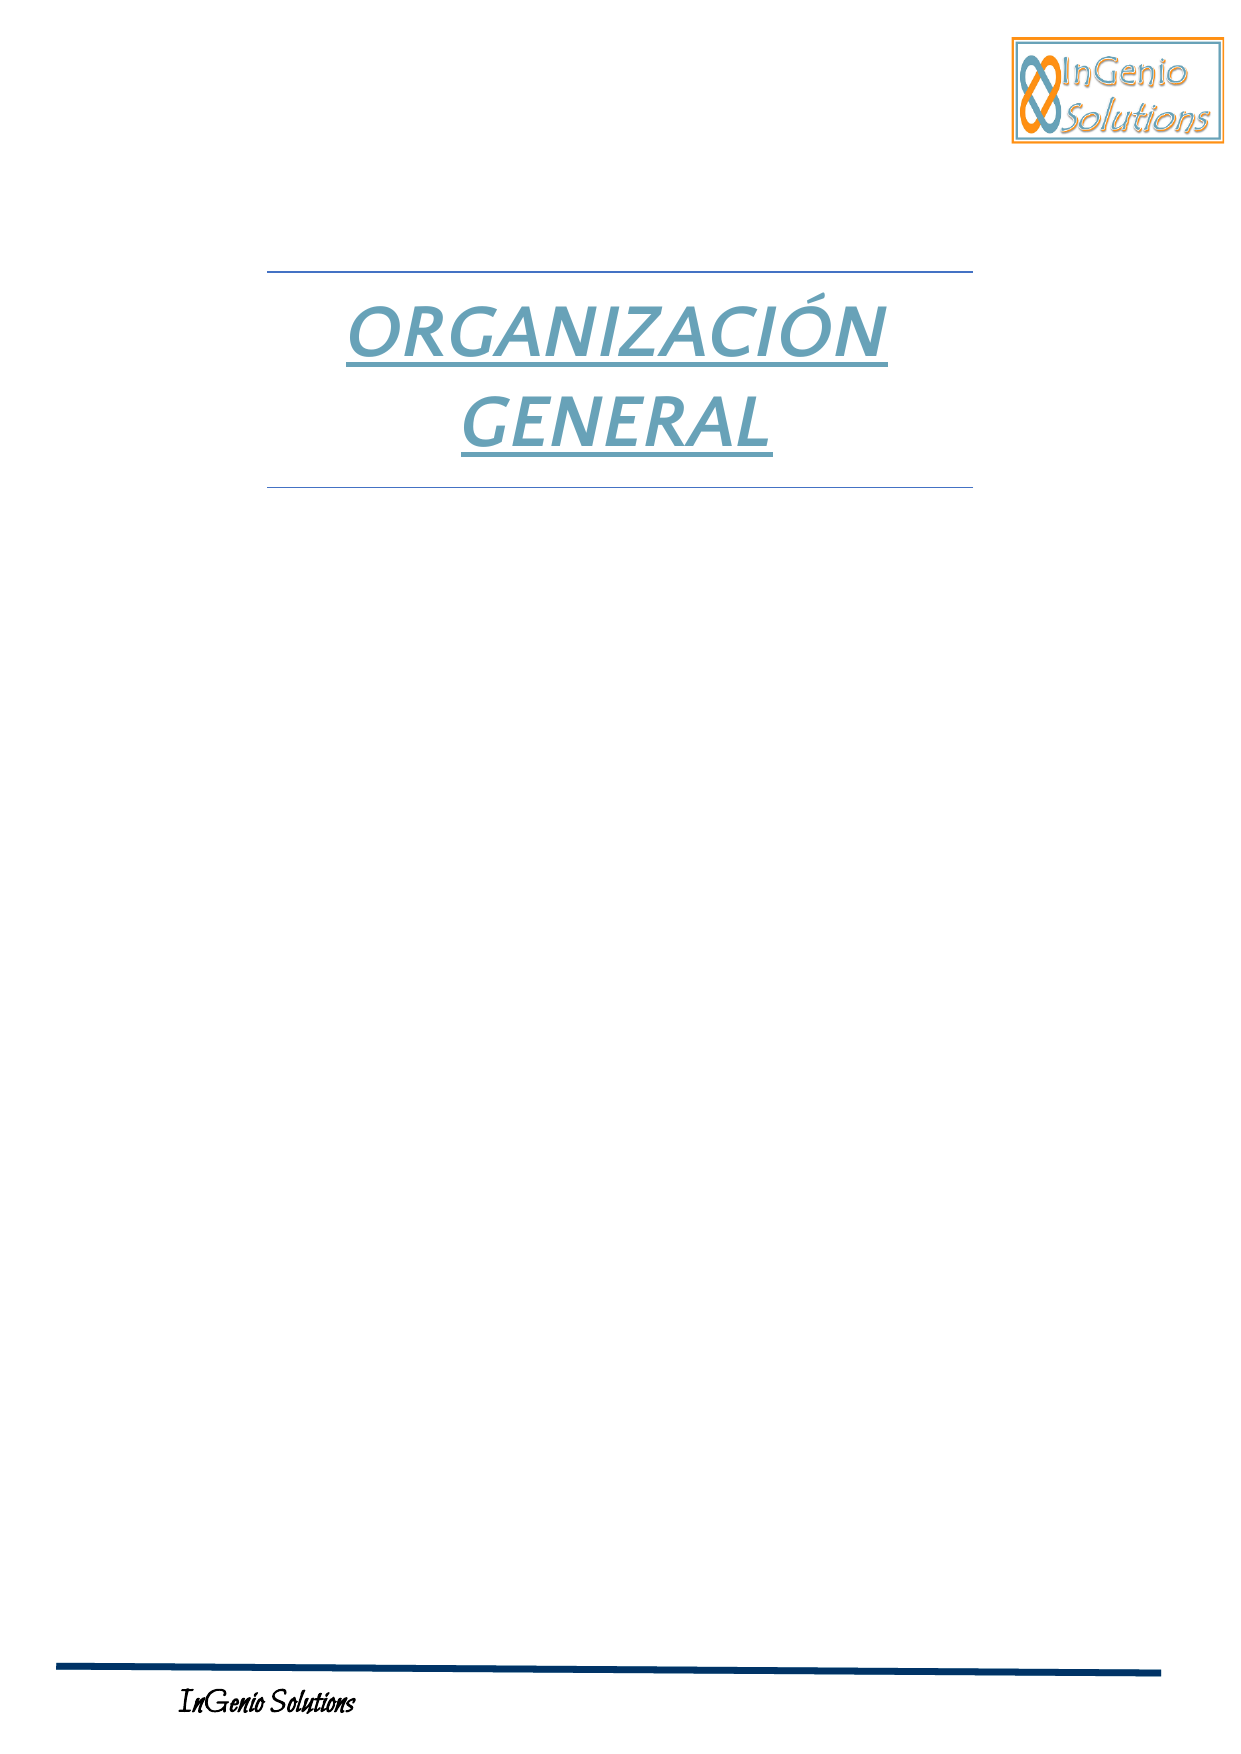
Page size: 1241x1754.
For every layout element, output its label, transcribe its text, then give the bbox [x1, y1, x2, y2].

text ORGANIZACIÓN GENERAL [267, 273, 973, 487]
picture [1011, 37, 1225, 146]
